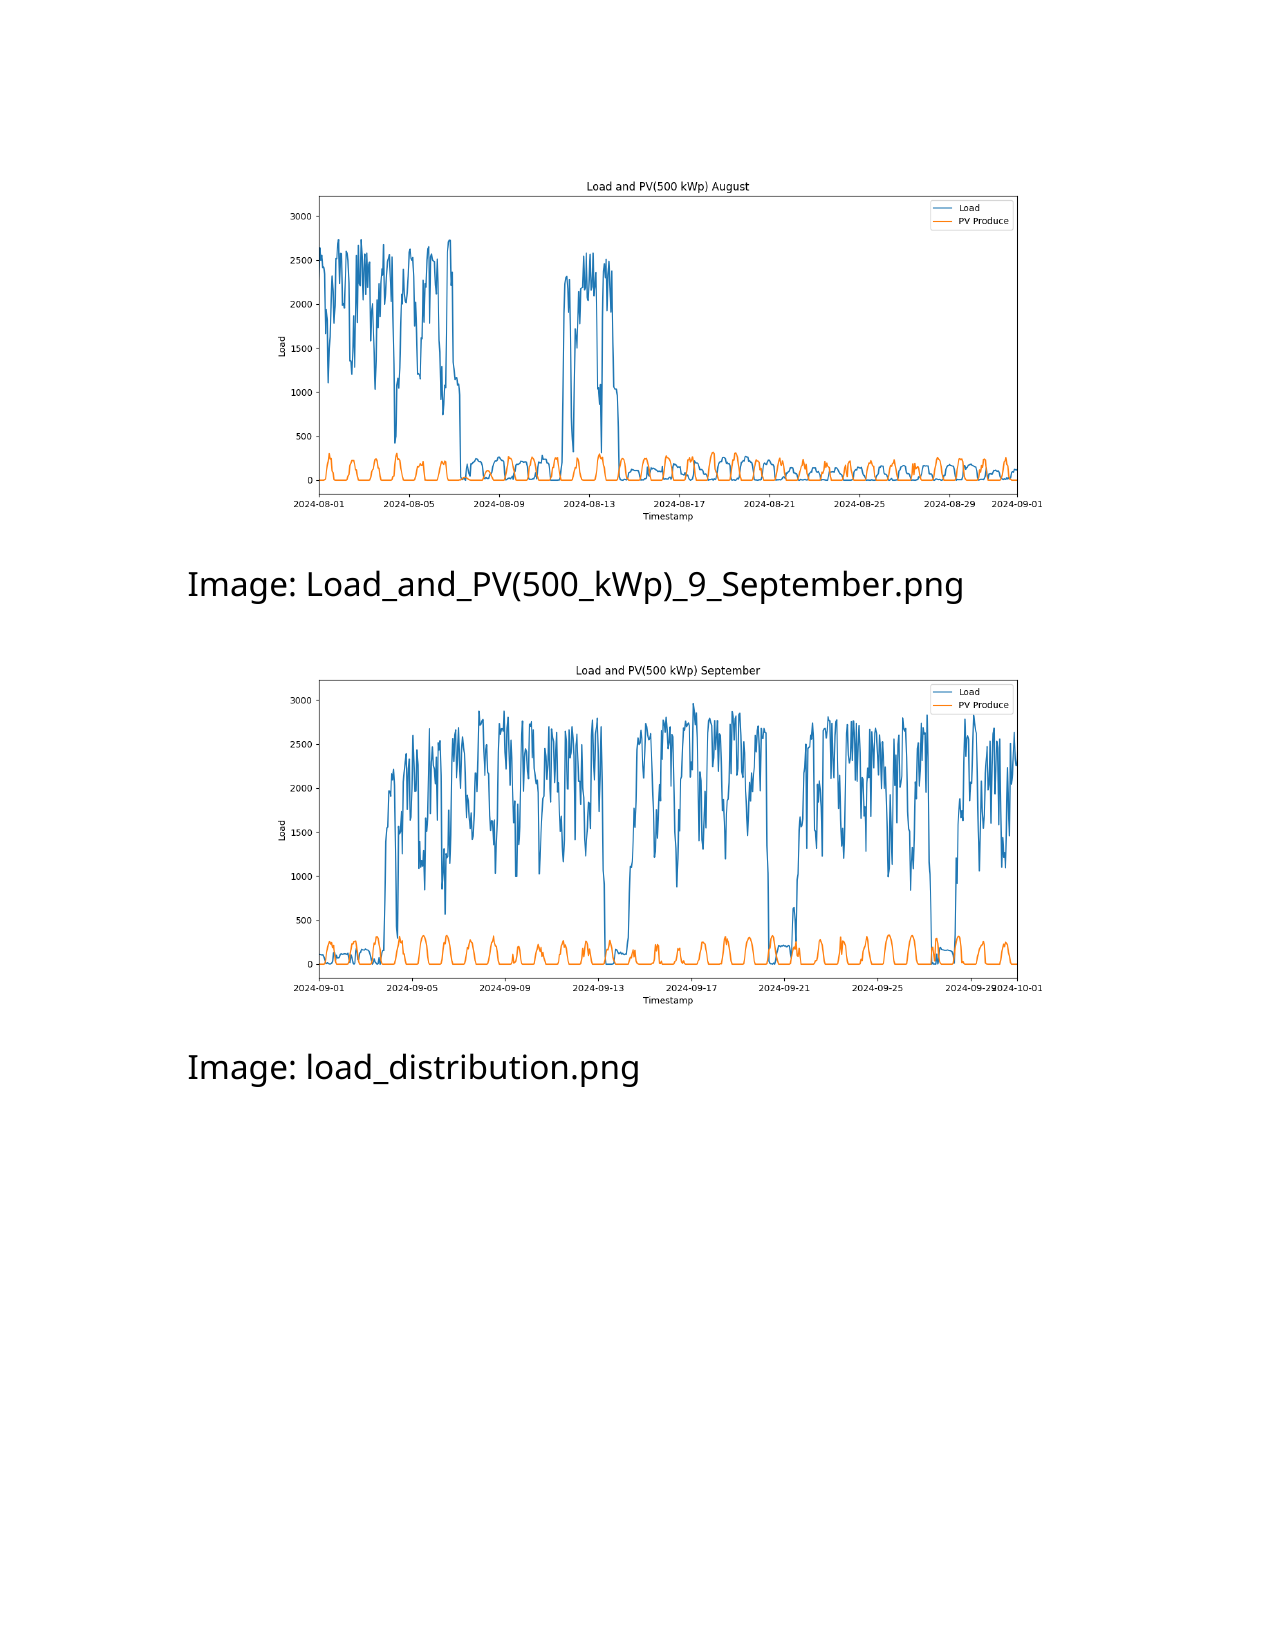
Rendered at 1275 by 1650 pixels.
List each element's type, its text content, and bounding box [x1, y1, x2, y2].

text Image: load_distribution.png [187, 1044, 1087, 1089]
picture [206, 150, 1107, 536]
picture [206, 633, 1107, 1020]
text Image: Load_and_PV(500_kWp)_9_September.png [187, 560, 1087, 606]
